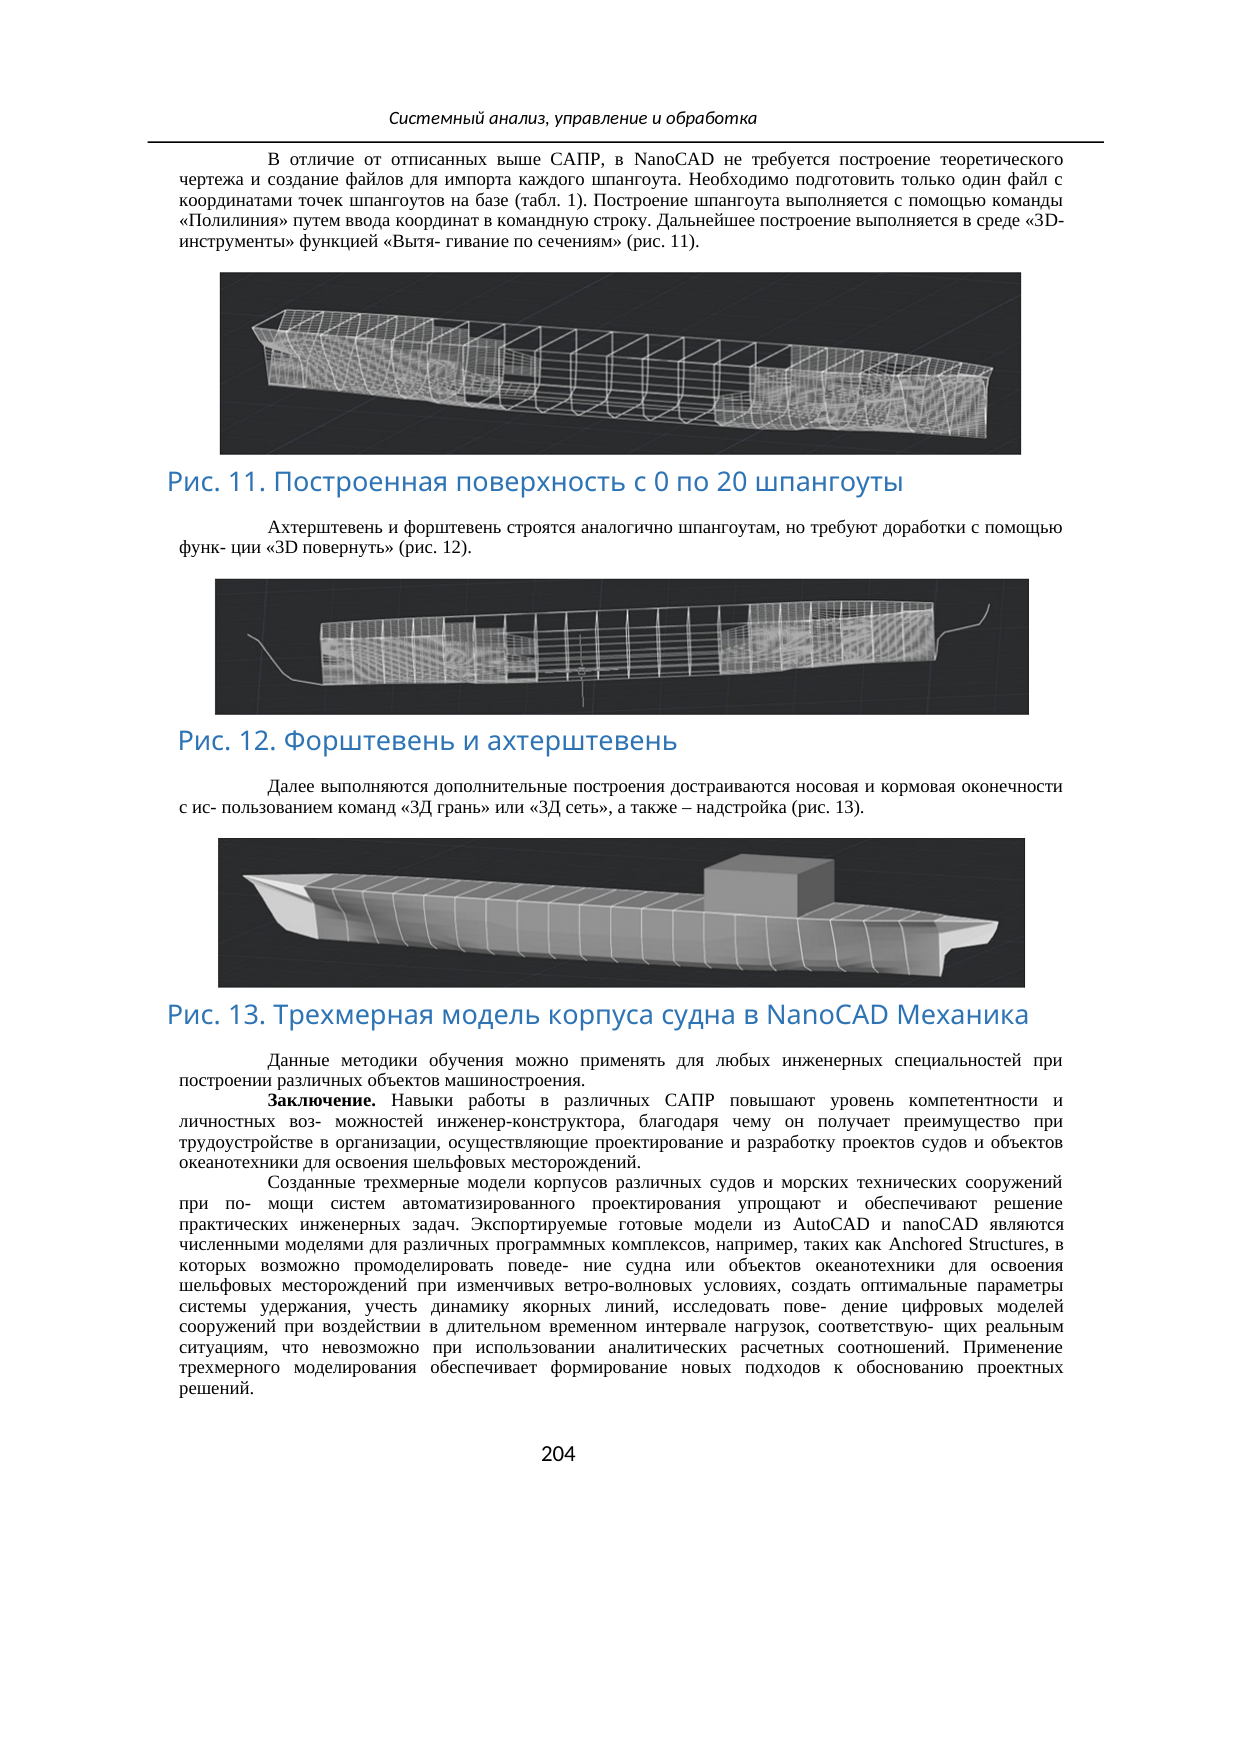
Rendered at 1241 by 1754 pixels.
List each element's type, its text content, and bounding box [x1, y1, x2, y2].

text В отличие от отписанных выше САПР, в NanoCAD не требуется построение теоретического чертежа и создание файлов для импорта каждого шпангоута. Необходимо подготовить только один файл с координатами точек шпангоутов на базе (табл. 1). Построение шпангоута выполняется с помощью команды «Полилиния» путем ввода координат в командную строку. Дальнейшее построение выполняется в среде «3D-инструменты» функцией «Вытя- гивание по сечениям» (рис. 11). [179, 149, 1064, 251]
text Данные методики обучения можно применять для любых инженерных специальностей при построении различных объектов машиностроения. [179, 1050, 1064, 1091]
picture [214, 578, 1029, 715]
picture [217, 838, 1026, 988]
text Ахтерштевень и форштевень строятся аналогично шпангоутам, но требуют доработки с помощью функ- ции «3D повернуть» (рис. 12). [179, 517, 1064, 558]
text Созданные трехмерные модели корпусов различных судов и морских технических сооружений при по- мощи систем автоматизированного проектирования упрощают и обеспечивают решение практических инженерных задач. Экспортируемые готовые модели из AutoCAD и nanoCAD являются численными моделями для различных программных комплексов, например, таких как Anchored Structures, в которых возможно промоделировать поведе- ние судна или объектов океанотехники для освоения шельфовых месторождений при изменчивых ветро-волновых условиях, создать оптимальные параметры системы удержания, учесть динамику якорных линий, исследовать пове- дение цифровых моделей сооружений при воздействии в длительном временном интервале нагрузок, соответствую- щих реальным ситуациям, что невозможно при использовании аналитических расчетных соотношений. Применение трехмерного моделирования обеспечивает формирование новых подходов к обоснованию проектных решений. [179, 1173, 1064, 1398]
picture [219, 271, 1022, 455]
text Далее выполняются дополнительные построения достраиваются носовая и кормовая оконечности с ис- пользованием команд «3Д грань» или «3Д сеть», а также – надстройка (рис. 13). [179, 777, 1064, 817]
text Заключение. Навыки работы в различных САПР повышают уровень компетентности и личностных воз- можностей инженер-конструктора, благодаря чему он получает преимущество при трудоустройстве в организации, осуществляющие проектирование и разработку проектов судов и объектов океанотехники для освоения шельфовых месторождений. [179, 1091, 1064, 1173]
